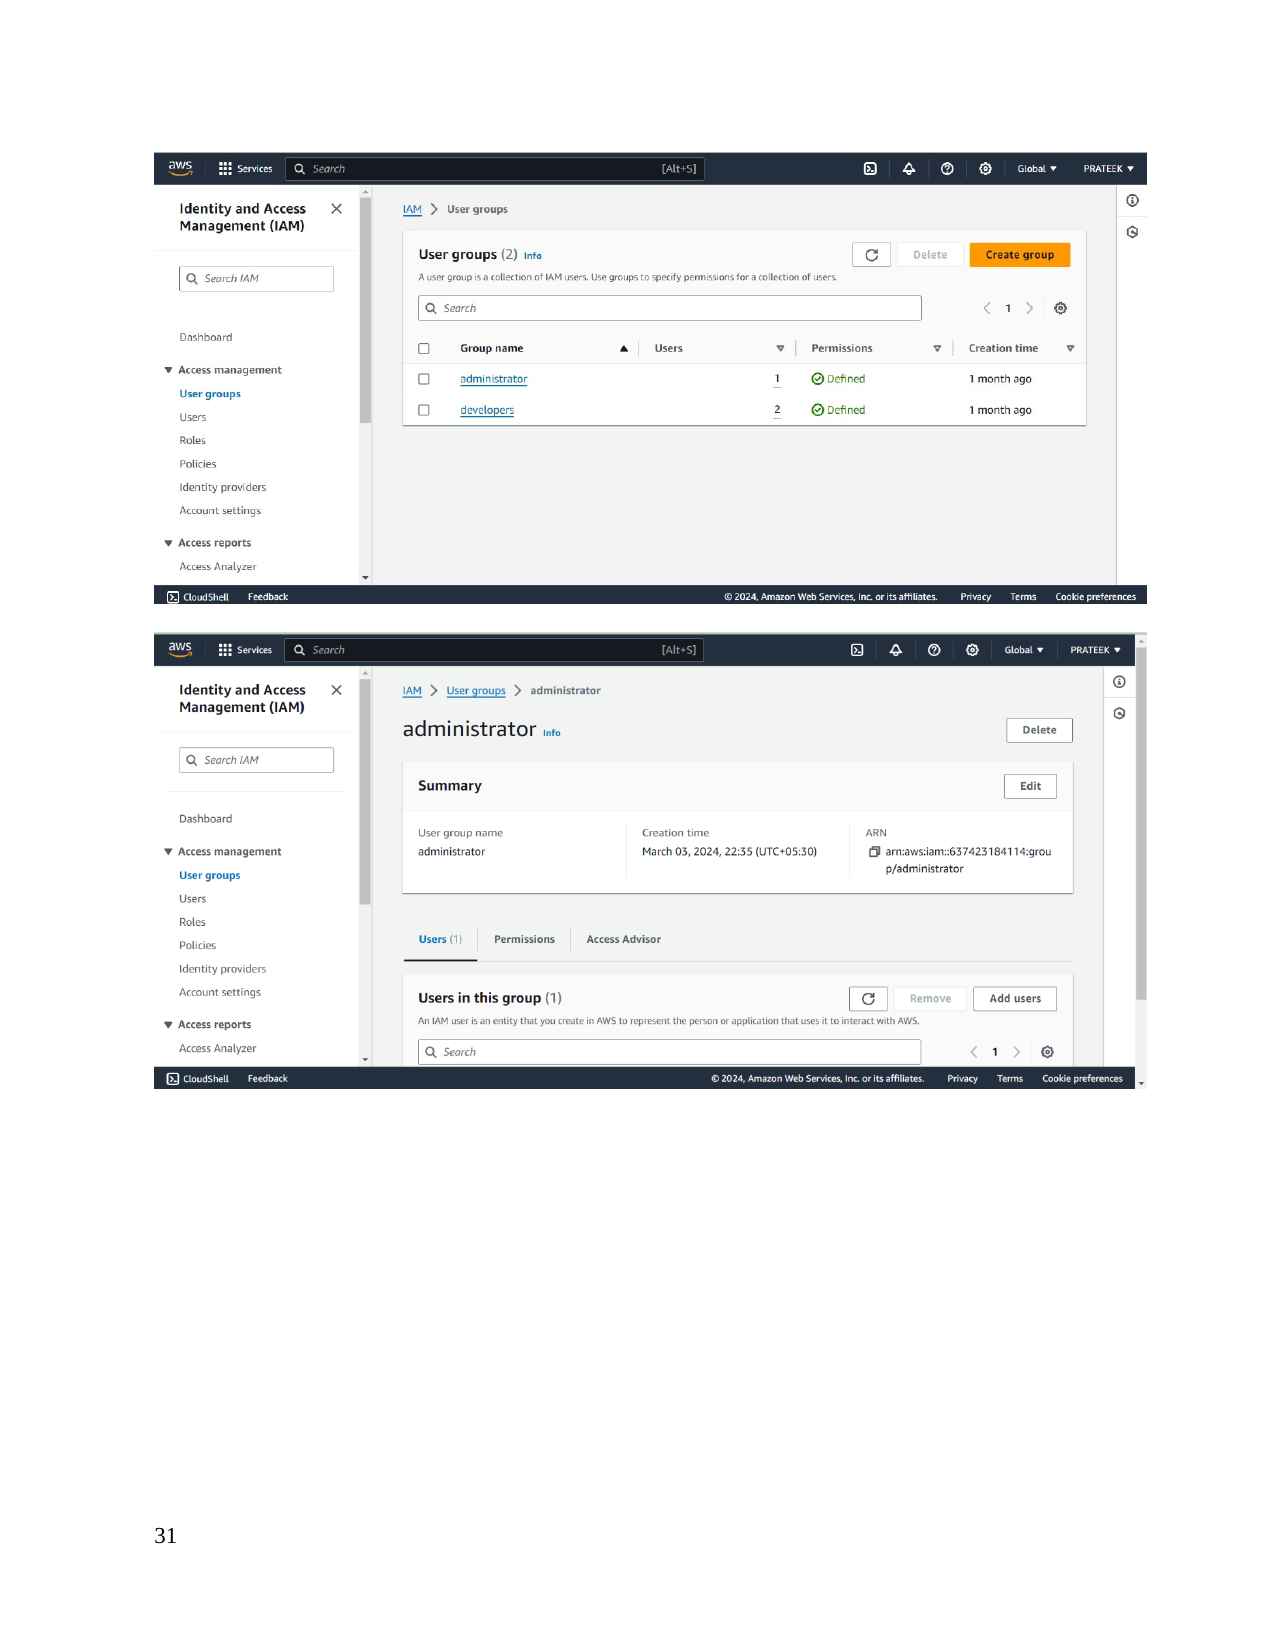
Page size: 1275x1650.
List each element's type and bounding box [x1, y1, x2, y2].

picture [154, 632, 1147, 1089]
picture [154, 152, 1147, 604]
